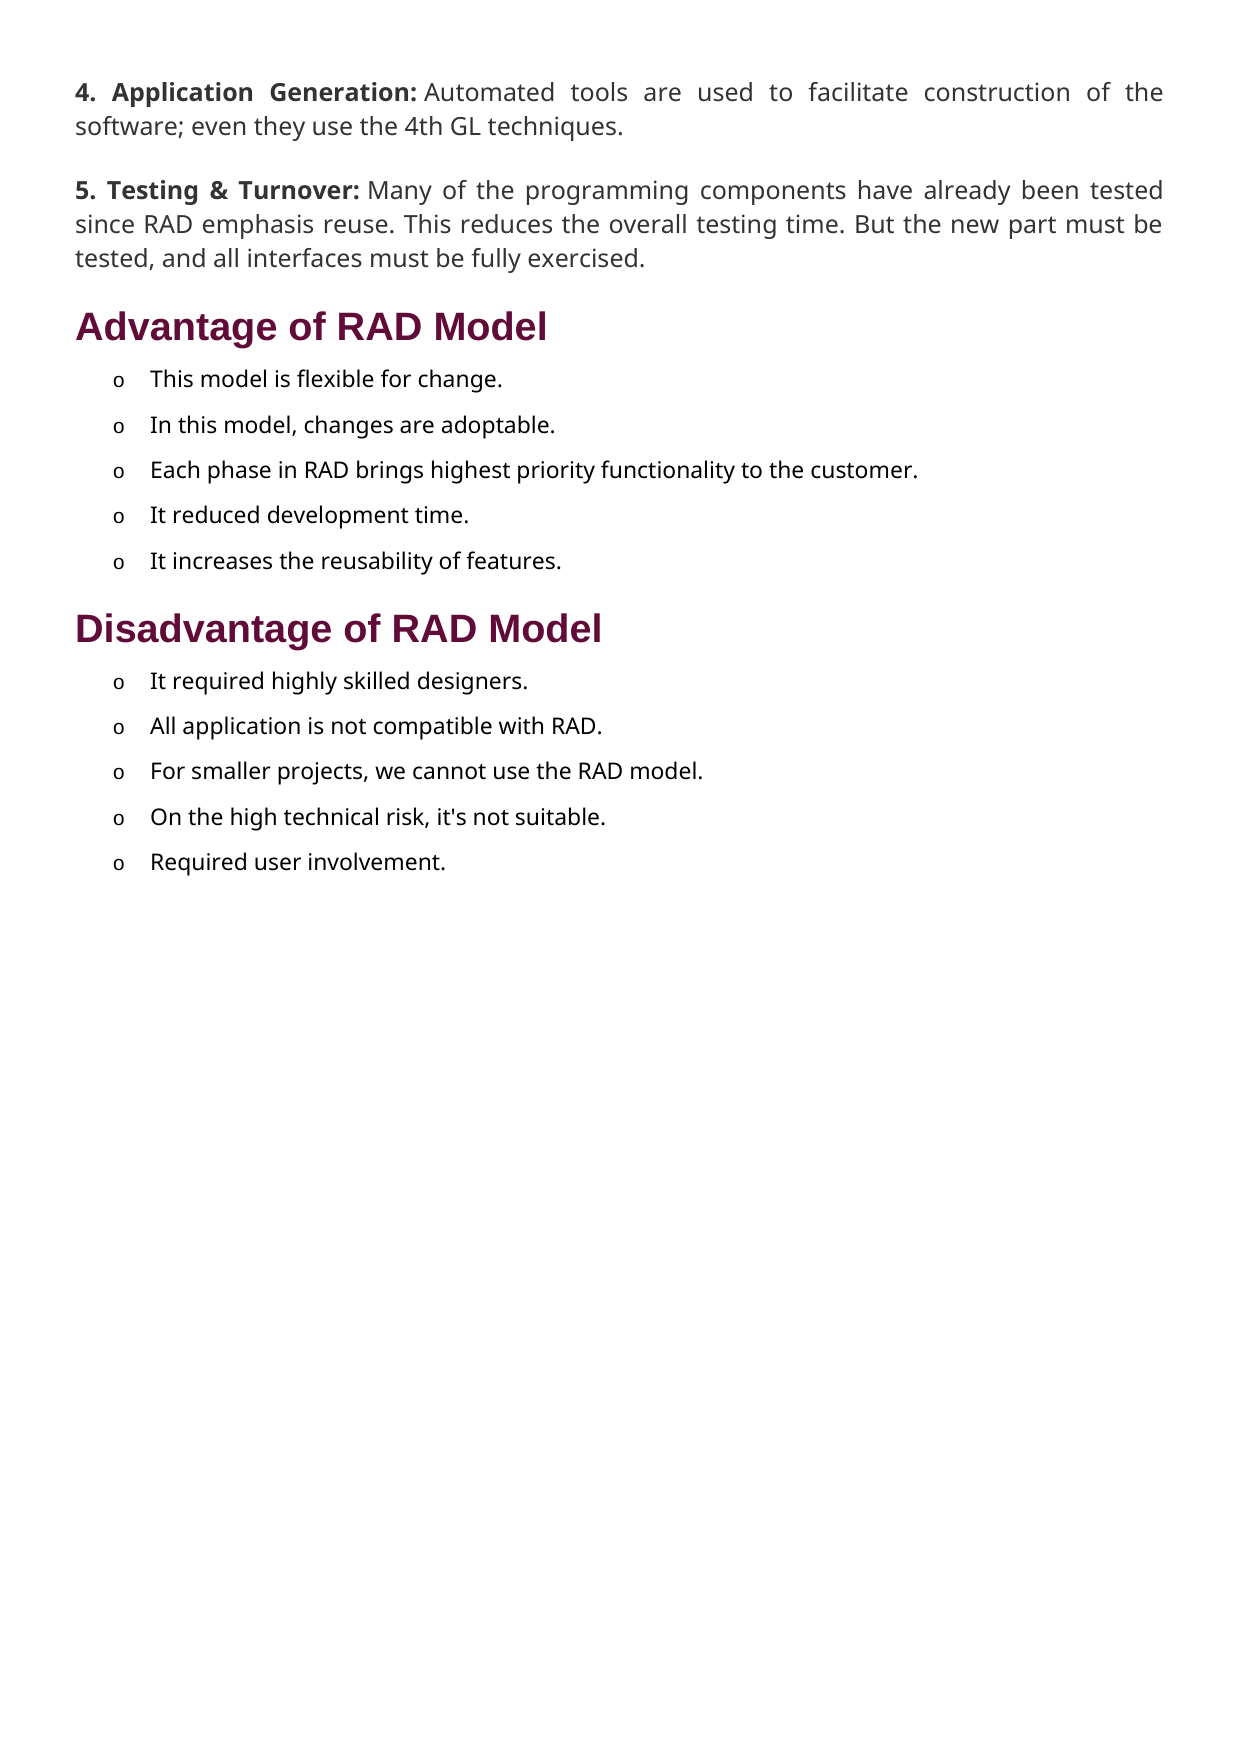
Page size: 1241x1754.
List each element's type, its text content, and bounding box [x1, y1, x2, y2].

subtitle Disadvantage of RAD Model [75, 605, 1165, 651]
list It increases the reusability of features. [112, 537, 1165, 576]
list Each phase in RAD brings highest priority functionality to the customer. [112, 446, 1165, 485]
text 4. Application Generation: Automated tools are used to facilitate construction of the software; even they use the 4th GL techniques. [75, 75, 1165, 143]
list It reduced development time. [112, 491, 1165, 531]
list Required user involvement. [112, 838, 1165, 877]
list On the high technical risk, it's not suitable. [112, 793, 1165, 832]
list In this model, changes are adoptable. [112, 401, 1165, 440]
text 5. Testing & Turnover: Many of the programming components have already been tested since RAD emphasis reuse. This reduces the overall testing time. But the new part must be tested, and all interfaces must be fully exercised. [75, 172, 1165, 274]
list It required highly skilled designers. [112, 657, 1165, 696]
list This model is flexible for change. [112, 356, 1165, 394]
list For smaller projects, we cannot use the RAD model. [112, 747, 1165, 787]
subtitle Advantage of RAD Model [75, 304, 1165, 349]
list All application is not compatible with RAD. [112, 702, 1165, 741]
